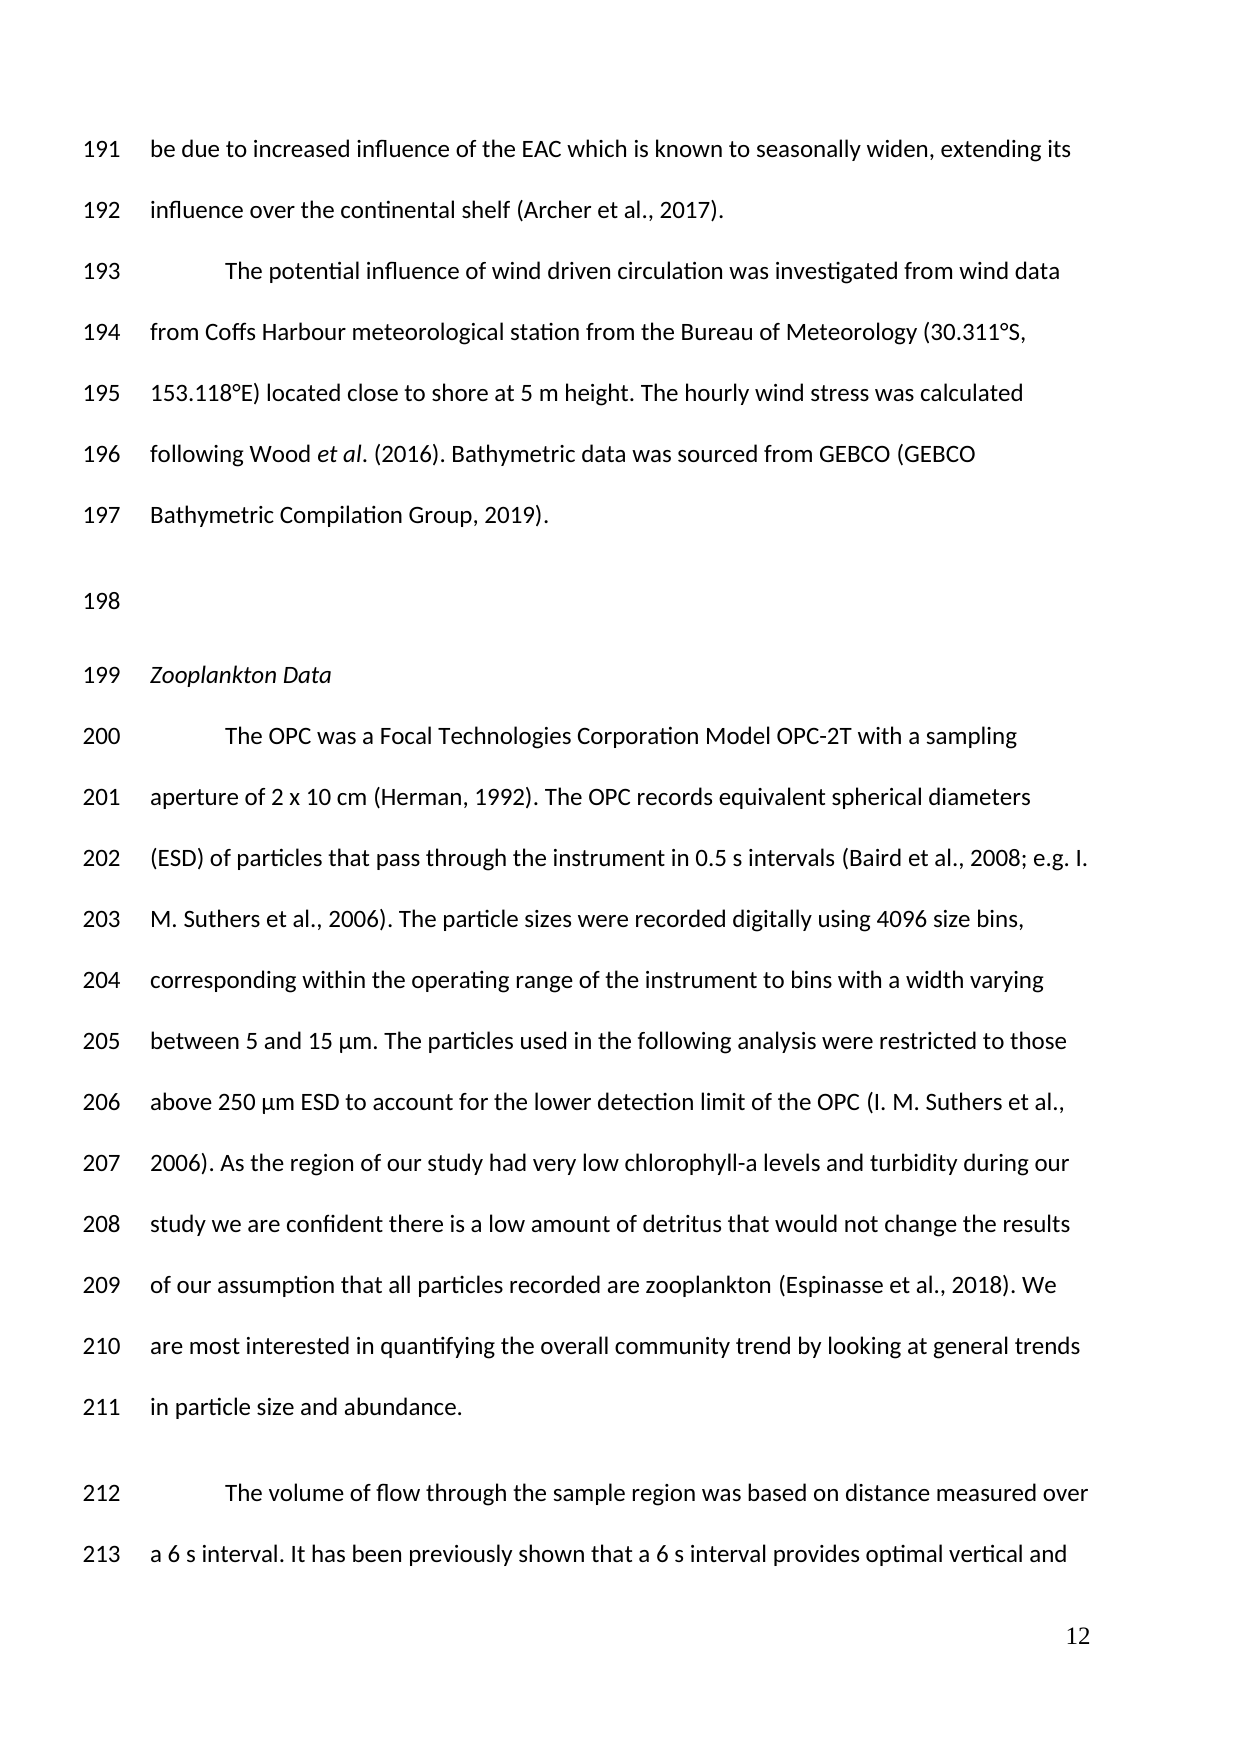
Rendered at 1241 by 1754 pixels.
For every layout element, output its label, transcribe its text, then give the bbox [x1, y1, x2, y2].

text The OPC was a Focal Technologies Corporation Model OPC-2T with a sampling aperture of 2 x 10 cm (Herman, 1992). The OPC records equivalent spherical diameters (ESD) of particles that pass through the instrument in 0.5 s intervals (Baird et al., 2008; e.g. I. M. Suthers et al., 2006). The particle sizes were recorded digitally using 4096 size bins, corresponding within the operating range of the instrument to bins with a width varying between 5 and 15 µm. The particles used in the following analysis were restricted to those above 250 µm ESD to account for the lower detection limit of the OPC (I. M. Suthers et al., 2006). As the region of our study had very low chlorophyll-a levels and turbidity during our study we are confident there is a low amount of detritus that would not change the results of our assumption that all particles recorded are zooplankton (Espinasse et al., 2018). We are most interested in quantifying the overall community trend by looking at general trends in particle size and abundance. [150, 720, 1090, 1422]
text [150, 133, 1090, 224]
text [150, 1477, 1090, 1569]
text Zooplankton Data [150, 659, 1090, 689]
text The potential influence of wind driven circulation was investigated from wind data from Coffs Harbour meteorological station from the Bureau of Meteorology (30.311°S, 153.118°E) located close to shore at 5 m height. The hourly wind stress was calculated following Wood et al. (2016). Bathymetric data was sourced from GEBCO (GEBCO Bathymetric Compilation Group, 2019). [150, 255, 1090, 530]
